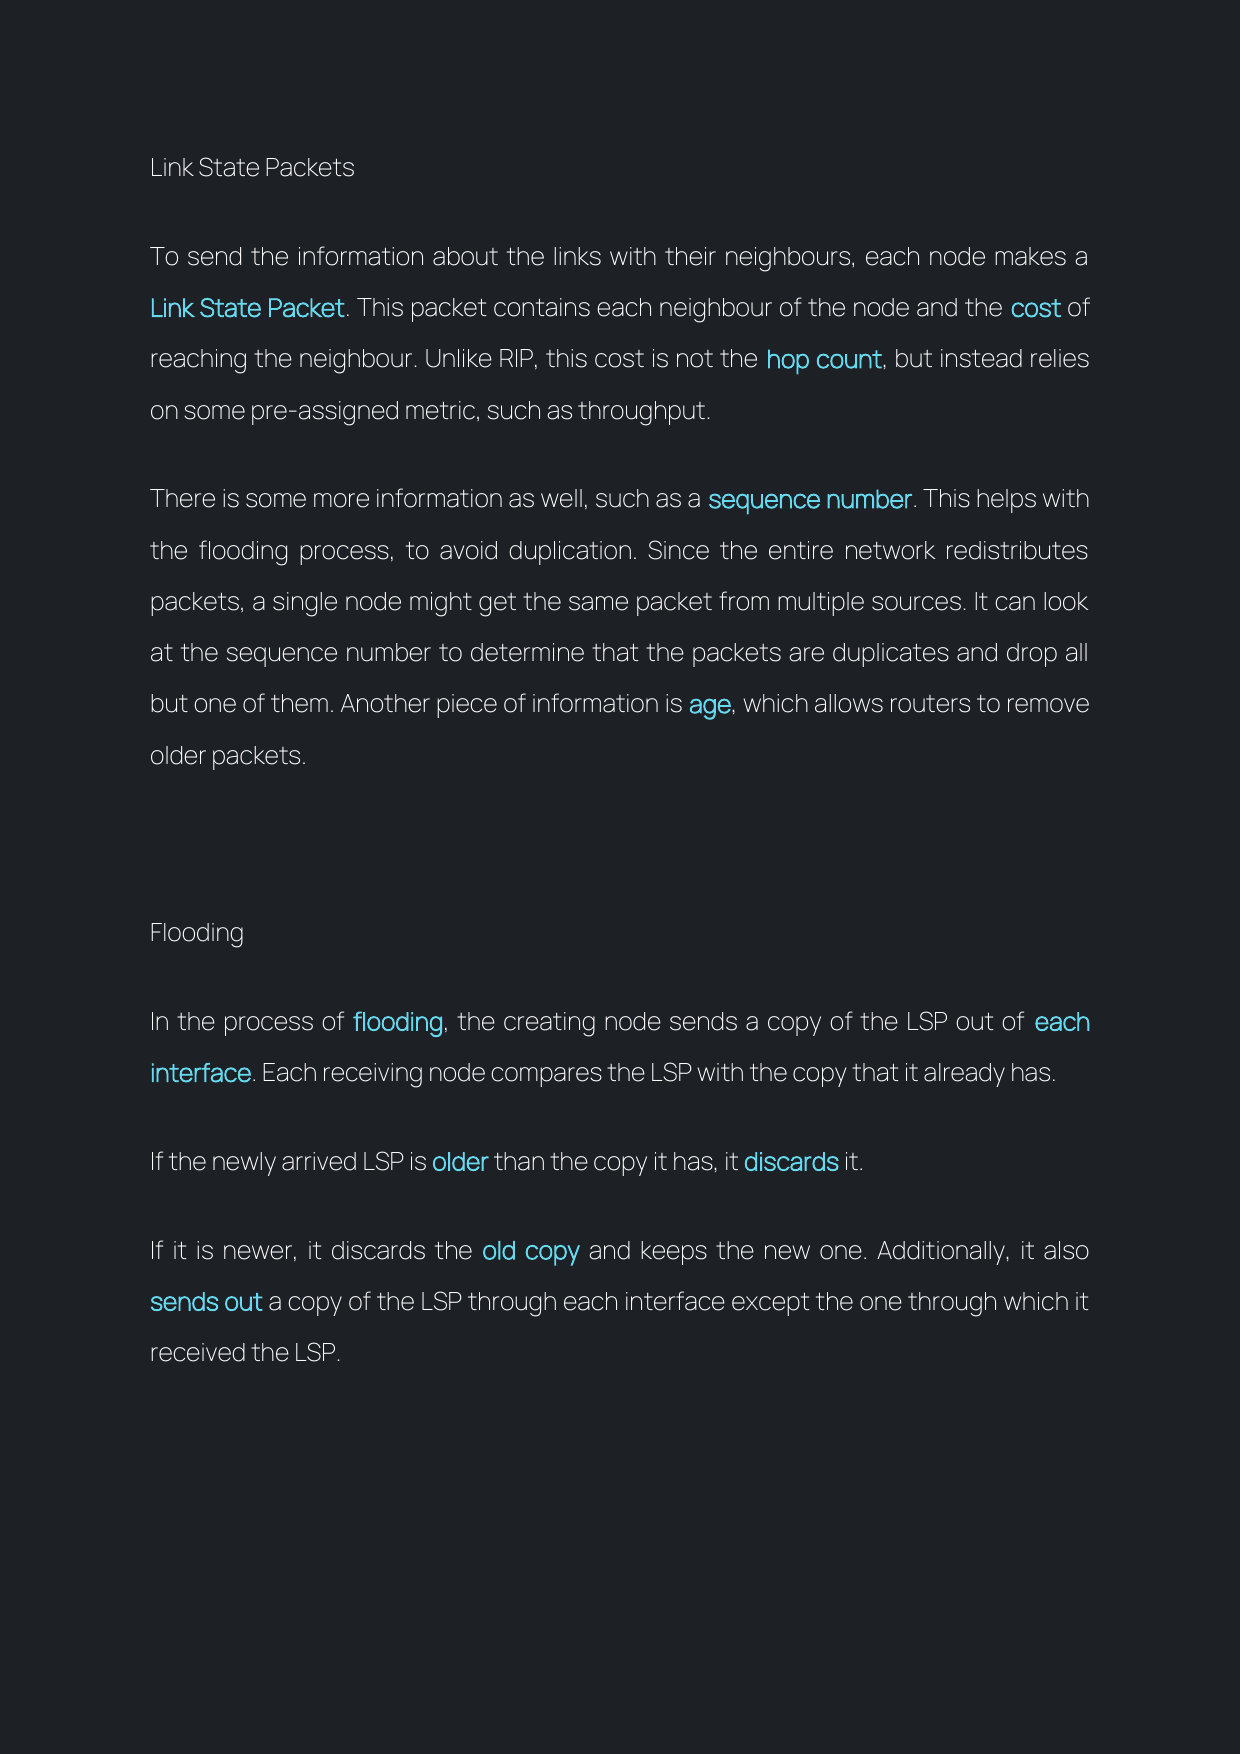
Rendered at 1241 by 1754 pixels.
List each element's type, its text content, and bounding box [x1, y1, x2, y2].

subtitle Link State Packets [150, 150, 1090, 184]
text If the newly arrived LSP is older than the copy it has, it discards it. [150, 1144, 1090, 1178]
text In the process of flooding, the creating node sends a copy of the LSP out of each interface. Each receiving node compares the LSP with the copy that it already has. [150, 1004, 1090, 1089]
text If it is newer, it discards the old copy and keeps the new one. Additionally, it also sends out a copy of the LSP through each interface except the one through which it received the LSP. [150, 1232, 1090, 1369]
text There is some more information as well, such as a sequence number. This helps with the flooding process, to avoid duplication. Since the entire network redistributes packets, a single node might get the same packet from multiple sources. It can look at the sequence number to determine that the packets are duplicates and drop all but one of them. Another piece of information is age, which allows routers to remove older packets. [150, 481, 1090, 772]
subtitle Flooding [150, 915, 1090, 949]
text To send the information about the links with their neighbours, each node makes a Link State Packet. This packet contains each neighbour of the node and the cost of reaching the neighbour. Unlike RIP, this cost is not the hop count, but instead relies on some pre-assigned metric, such as throughput. [150, 239, 1090, 427]
